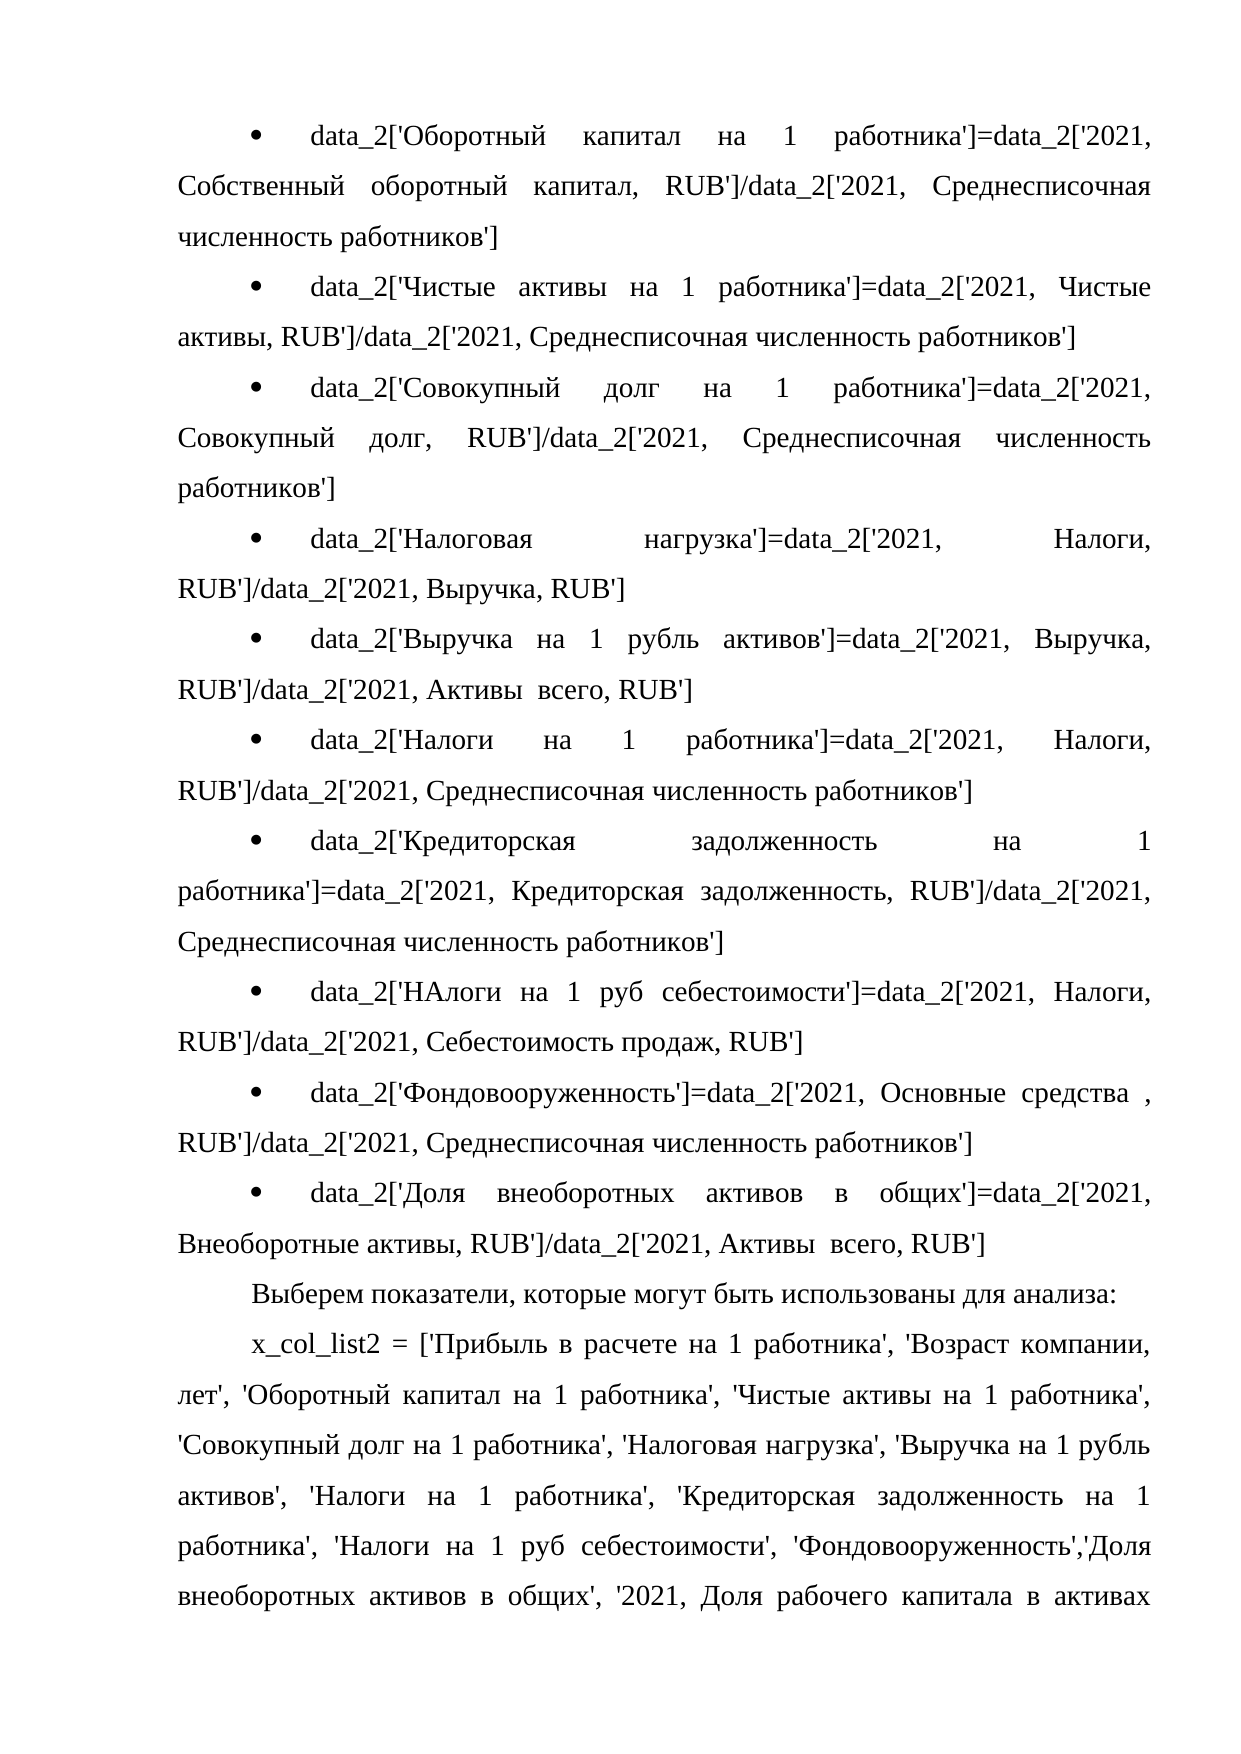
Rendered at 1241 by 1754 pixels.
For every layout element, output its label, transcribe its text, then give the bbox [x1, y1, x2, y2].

list data_2['Налоги на 1 работника']=data_2['2021, Налоги, RUB']/data_2['2021, Среднесписочная численность работников'] [177, 722, 1152, 806]
list data_2['Выручка на 1 рубль активов']=data_2['2021, Выручка, RUB']/data_2['2021, Активы всего, RUB'] [177, 622, 1152, 706]
list data_2['Кредиторская задолженность на 1 работника']=data_2['2021, Кредиторская задолженность, RUB']/data_2['2021, Среднесписочная численность работников'] [177, 823, 1152, 957]
list data_2['НАлоги на 1 руб себестоимости']=data_2['2021, Налоги, RUB']/data_2['2021, Себестоимость продаж, RUB'] [177, 974, 1152, 1058]
list data_2['Налоговая нагрузка']=data_2['2021, Налоги, RUB']/data_2['2021, Выручка, RUB'] [177, 521, 1152, 605]
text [177, 1327, 1152, 1612]
list data_2['Совокупный долг на 1 работника']=data_2['2021, Совокупный долг, RUB']/data_2['2021, Среднесписочная численность работников'] [177, 370, 1152, 504]
list data_2['Доля внеоборотных активов в общих']=data_2['2021, Внеоборотные активы, RUB']/data_2['2021, Активы всего, RUB'] [177, 1176, 1152, 1259]
text Выберем показатели, которые могут быть использованы для анализа: [177, 1276, 1152, 1310]
list data_2['Оборотный капитал на 1 работника']=data_2['2021, Собственный оборотный капитал, RUB']/data_2['2021, Среднесписочная численность работников'] [177, 118, 1152, 252]
list data_2['Чистые активы на 1 работника']=data_2['2021, Чистые активы, RUB']/data_2['2021, Среднесписочная численность работников'] [177, 269, 1152, 353]
list data_2['Фондовооруженность']=data_2['2021, Основные средства , RUB']/data_2['2021, Среднесписочная численность работников'] [177, 1075, 1152, 1159]
